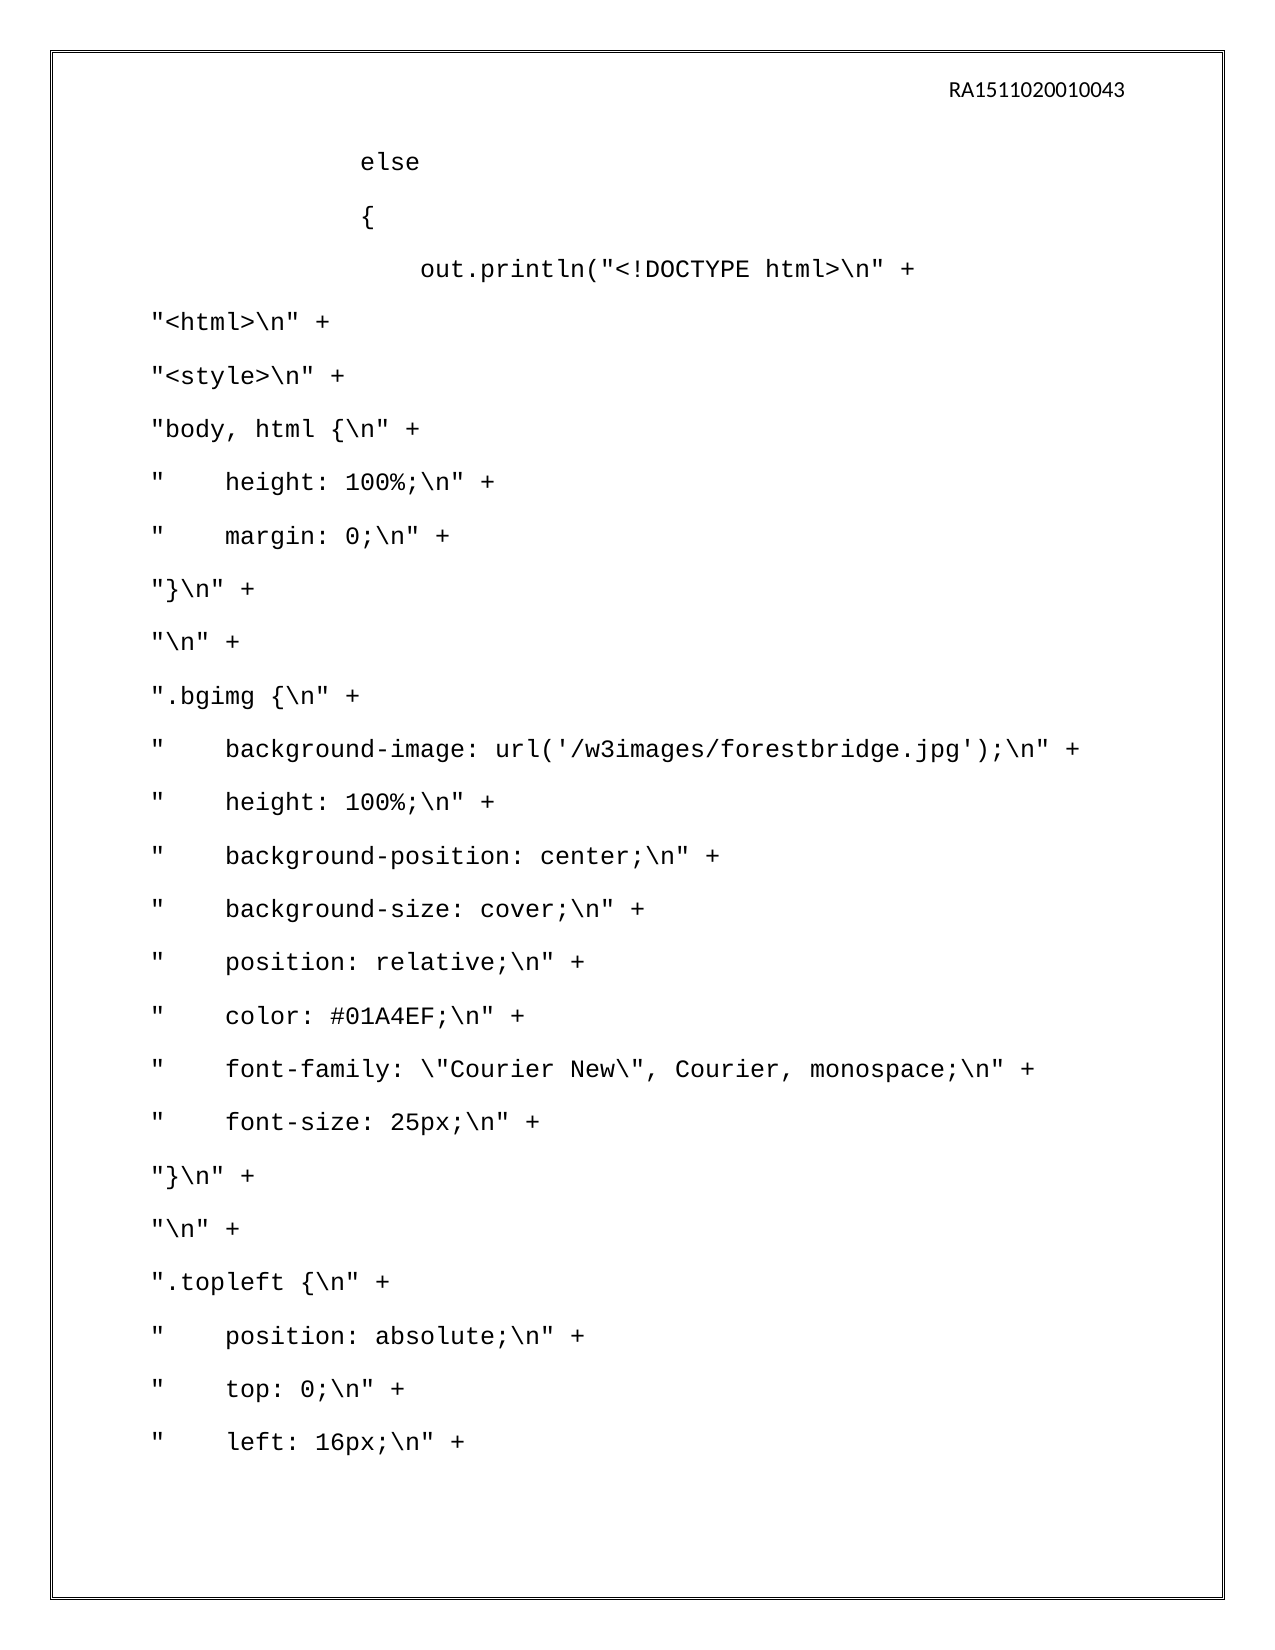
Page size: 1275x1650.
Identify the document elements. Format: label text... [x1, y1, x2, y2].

text " background-position: center;\n" + [150, 843, 1125, 872]
text "\n" + [150, 630, 1125, 658]
text ".topleft {\n" + [150, 1270, 1125, 1298]
text "<style>\n" + [150, 363, 1125, 392]
text "body, html {\n" + [150, 417, 1125, 445]
text " font-size: 25px;\n" + [150, 1110, 1125, 1138]
text " background-image: url('/w3images/forestbridge.jpg');\n" + [150, 737, 1125, 765]
text " position: absolute;\n" + [150, 1323, 1125, 1352]
text "<html>\n" + [150, 310, 1125, 338]
text " position: relative;\n" + [150, 950, 1125, 978]
text "}\n" + [150, 577, 1125, 605]
text " font-family: \"Courier New\", Courier, monospace;\n" + [150, 1057, 1125, 1085]
text out.println("<!DOCTYPE html>\n" + [150, 257, 1125, 285]
text else [150, 150, 1125, 178]
text ".bgimg {\n" + [150, 683, 1125, 712]
text " top: 0;\n" + [150, 1377, 1125, 1405]
text " background-size: cover;\n" + [150, 897, 1125, 925]
text "}\n" + [150, 1163, 1125, 1192]
text "\n" + [150, 1217, 1125, 1245]
text " height: 100%;\n" + [150, 790, 1125, 818]
text " left: 16px;\n" + [150, 1430, 1125, 1458]
text " height: 100%;\n" + [150, 470, 1125, 498]
text " margin: 0;\n" + [150, 523, 1125, 552]
text " color: #01A4EF;\n" + [150, 1003, 1125, 1032]
text { [150, 203, 1125, 232]
